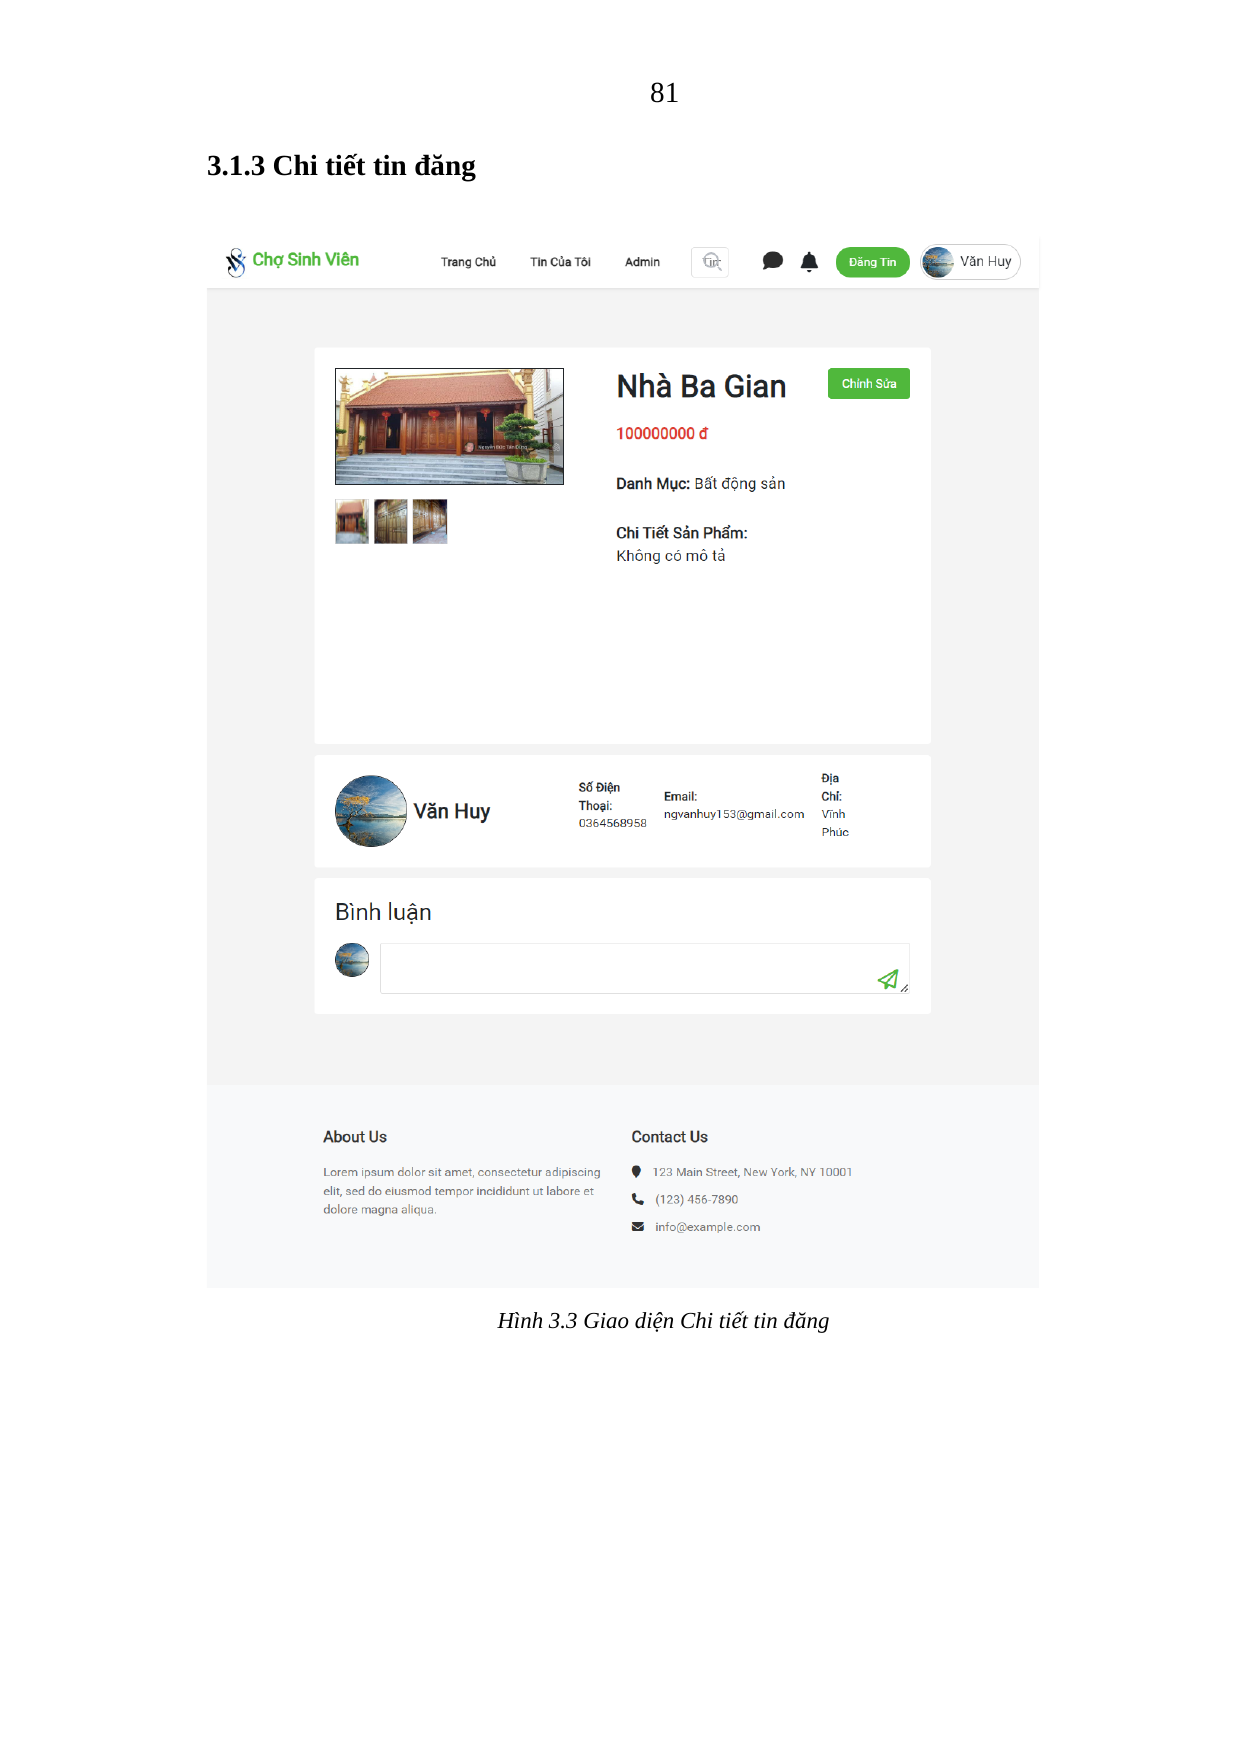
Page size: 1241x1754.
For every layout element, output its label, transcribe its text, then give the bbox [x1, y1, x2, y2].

text Hình 3.3 Giao diện Chi tiết tin đăng [207, 1307, 1122, 1333]
subtitle 3.1.3 Chi tiết tin đăng [207, 148, 1122, 181]
picture [206, 236, 1042, 1288]
